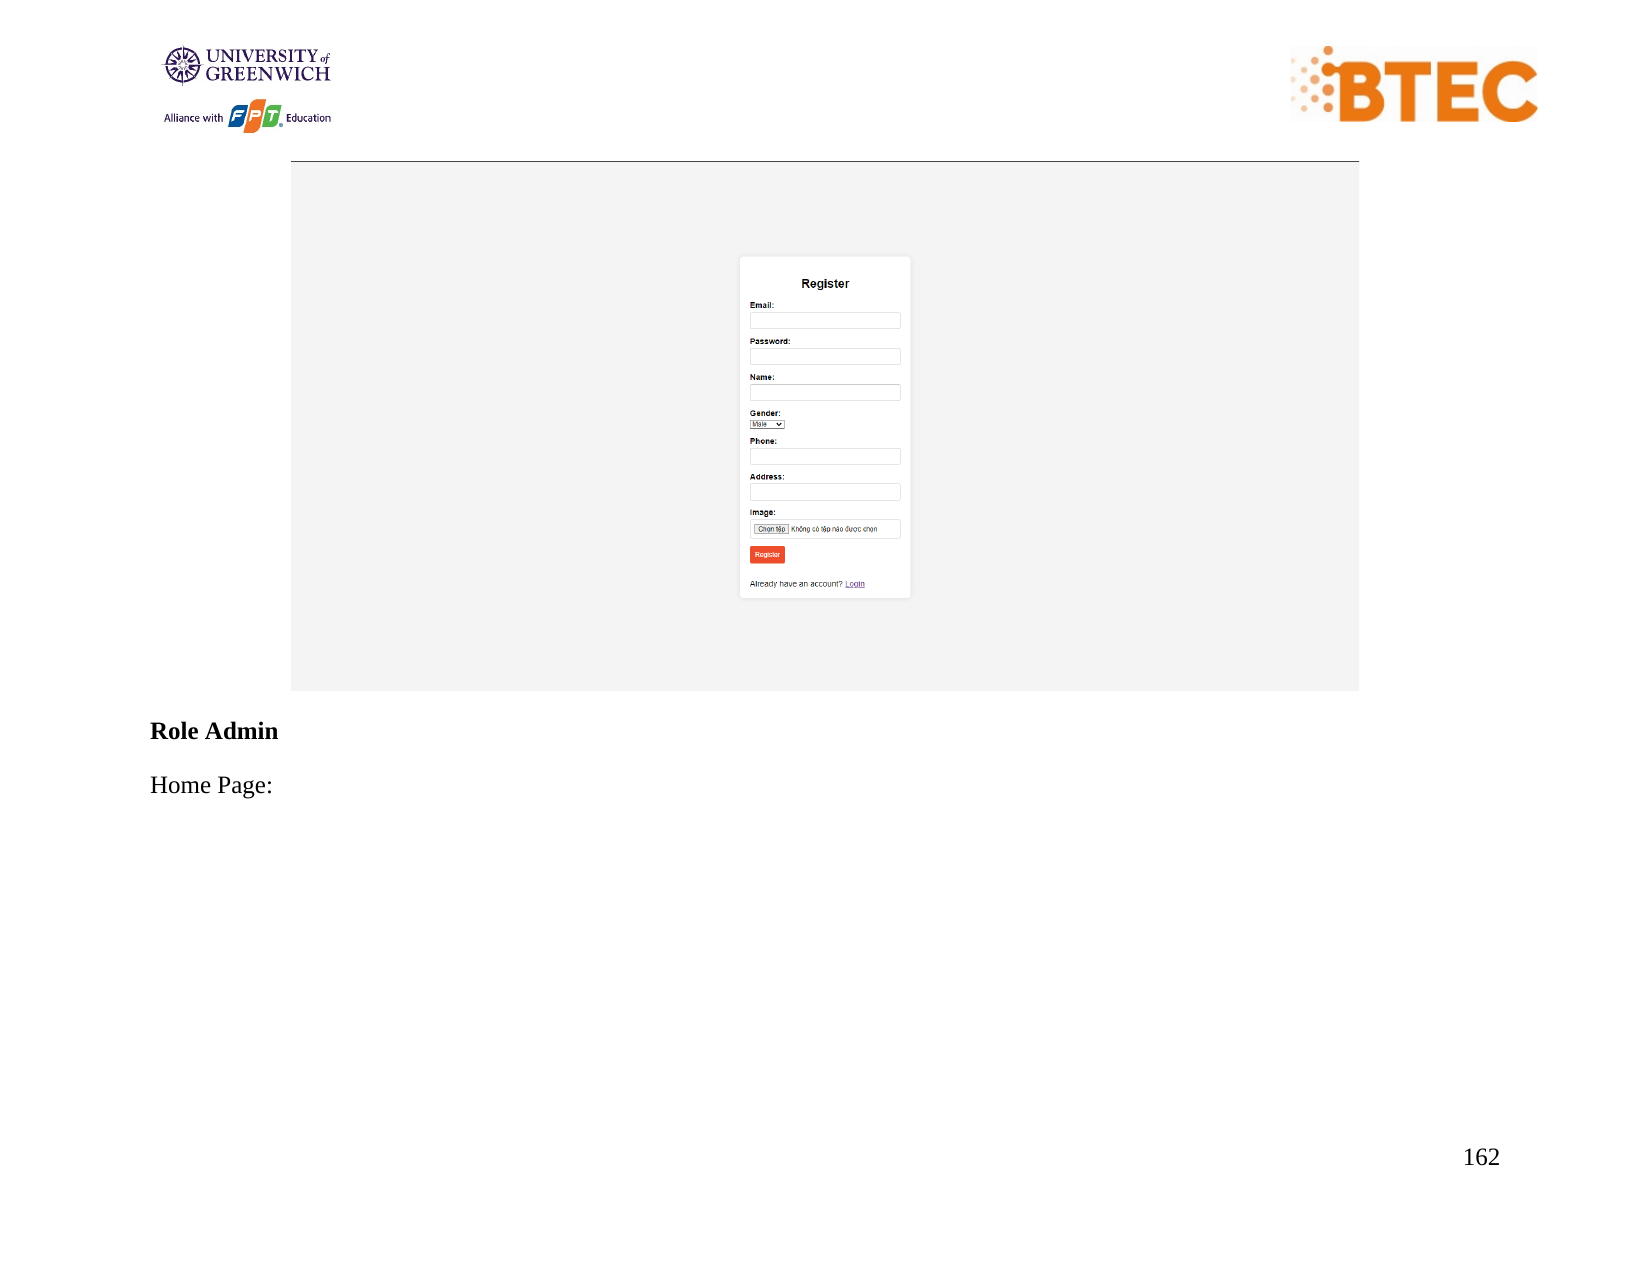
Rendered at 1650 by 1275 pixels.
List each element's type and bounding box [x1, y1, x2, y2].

picture [291, 161, 1360, 691]
picture [1290, 46, 1538, 122]
picture [150, 32, 343, 144]
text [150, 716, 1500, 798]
